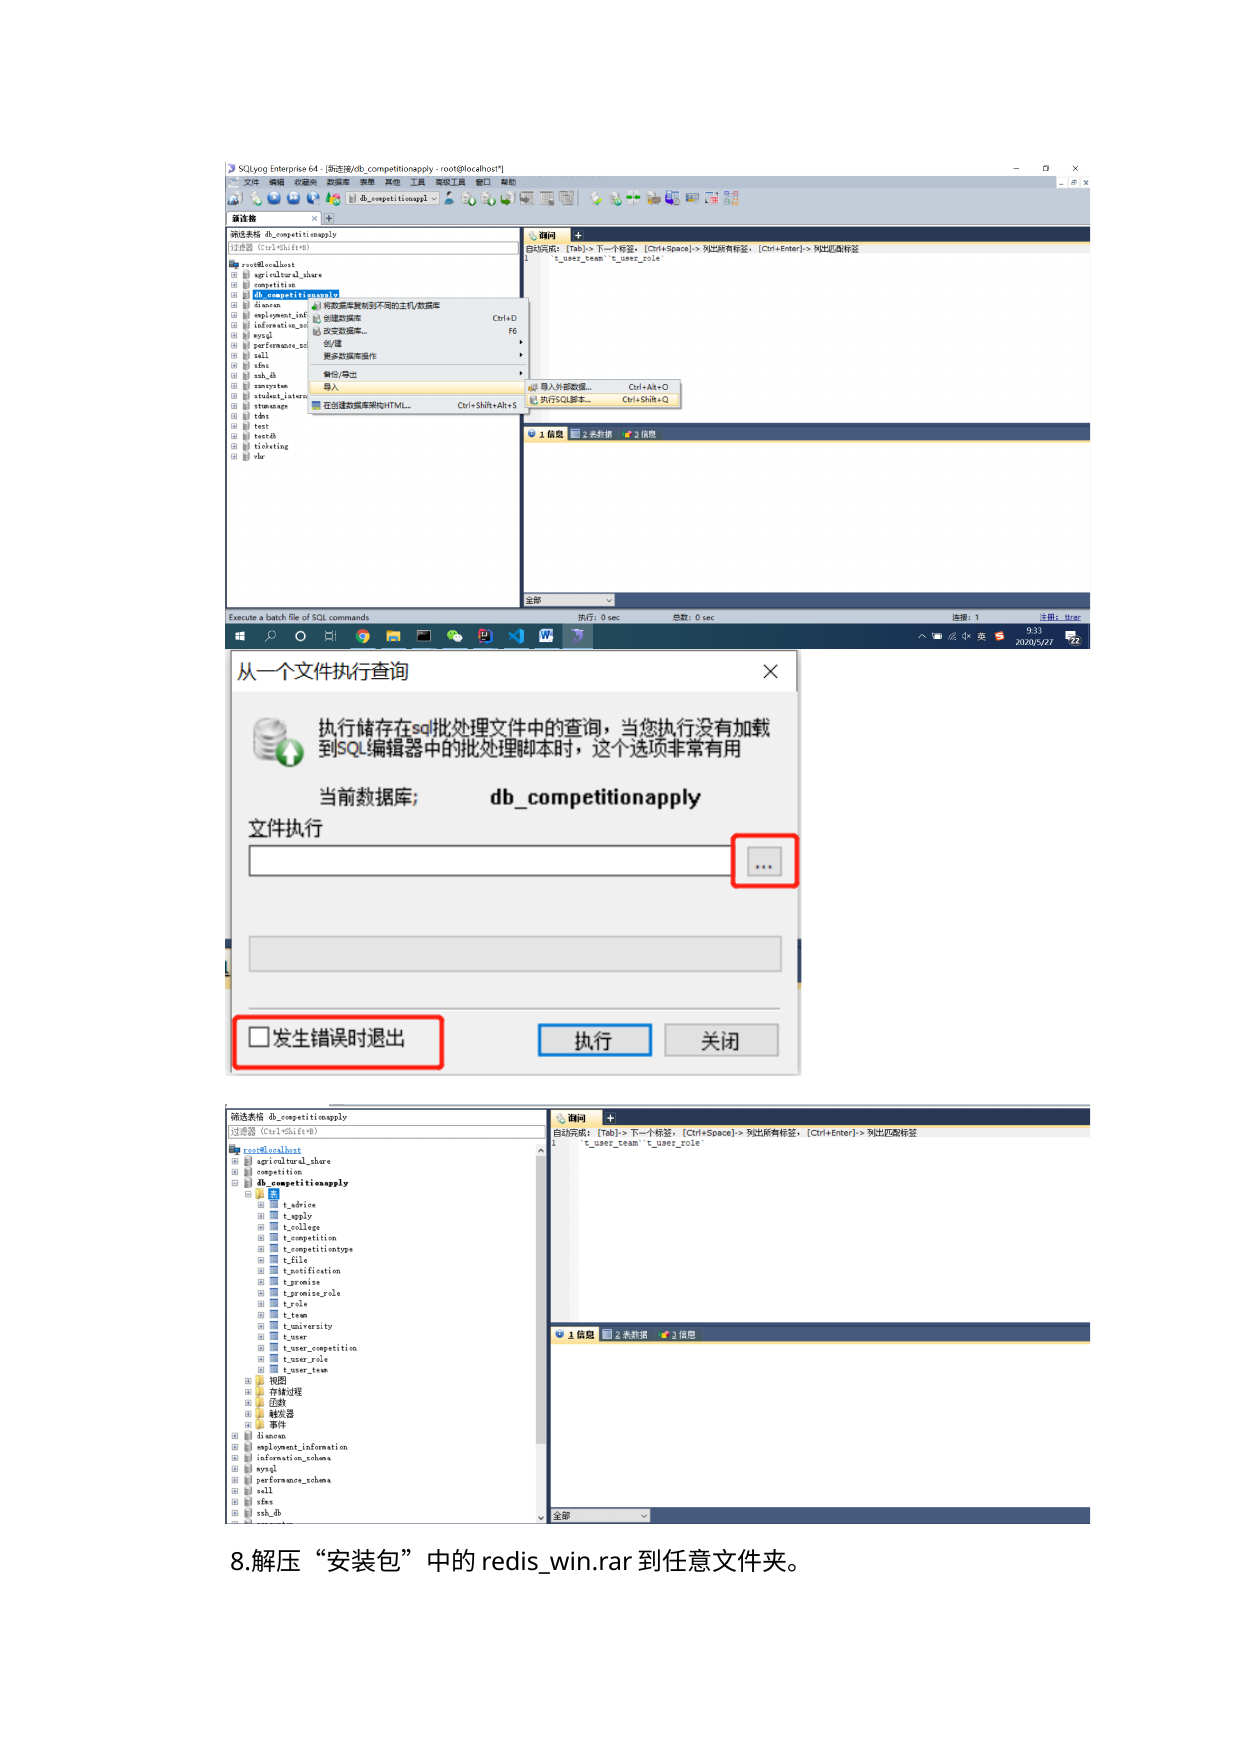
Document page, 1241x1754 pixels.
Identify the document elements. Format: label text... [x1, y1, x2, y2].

list 8.解压“安装包”中的redis_win.rar到任意文件夹。 [230, 1527, 1053, 1592]
picture [225, 1104, 1091, 1524]
picture [225, 162, 1091, 1076]
